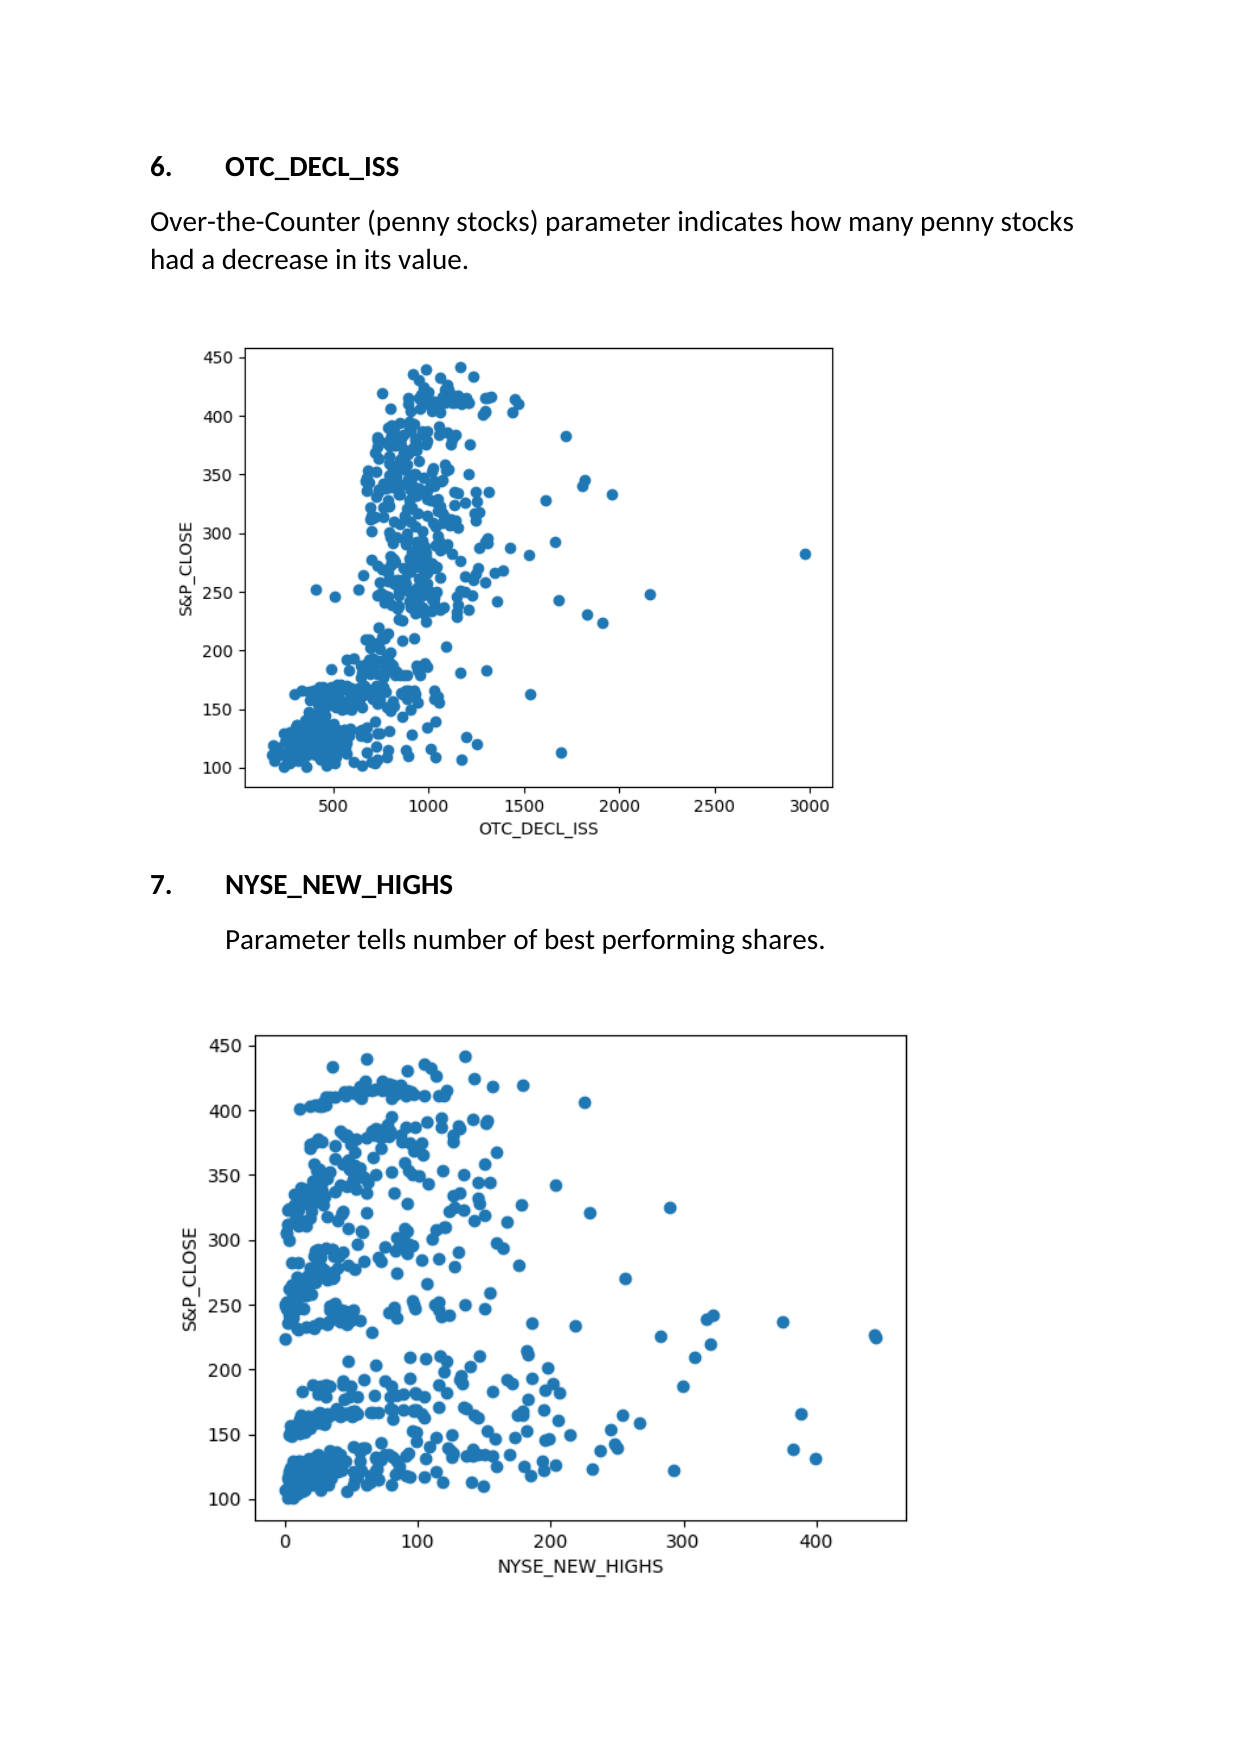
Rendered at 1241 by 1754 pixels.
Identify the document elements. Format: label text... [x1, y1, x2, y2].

list OTC_DECL_ISS [150, 148, 1086, 184]
picture [150, 959, 990, 1590]
text Parameter tells number of best performing shares. [225, 921, 1086, 957]
list NYSE_NEW_HIGHS [150, 866, 1086, 902]
picture [150, 279, 908, 850]
text Over-the-Counter (penny stocks) parameter indicates how many penny stocks had a decrease in its value. [150, 203, 1076, 277]
